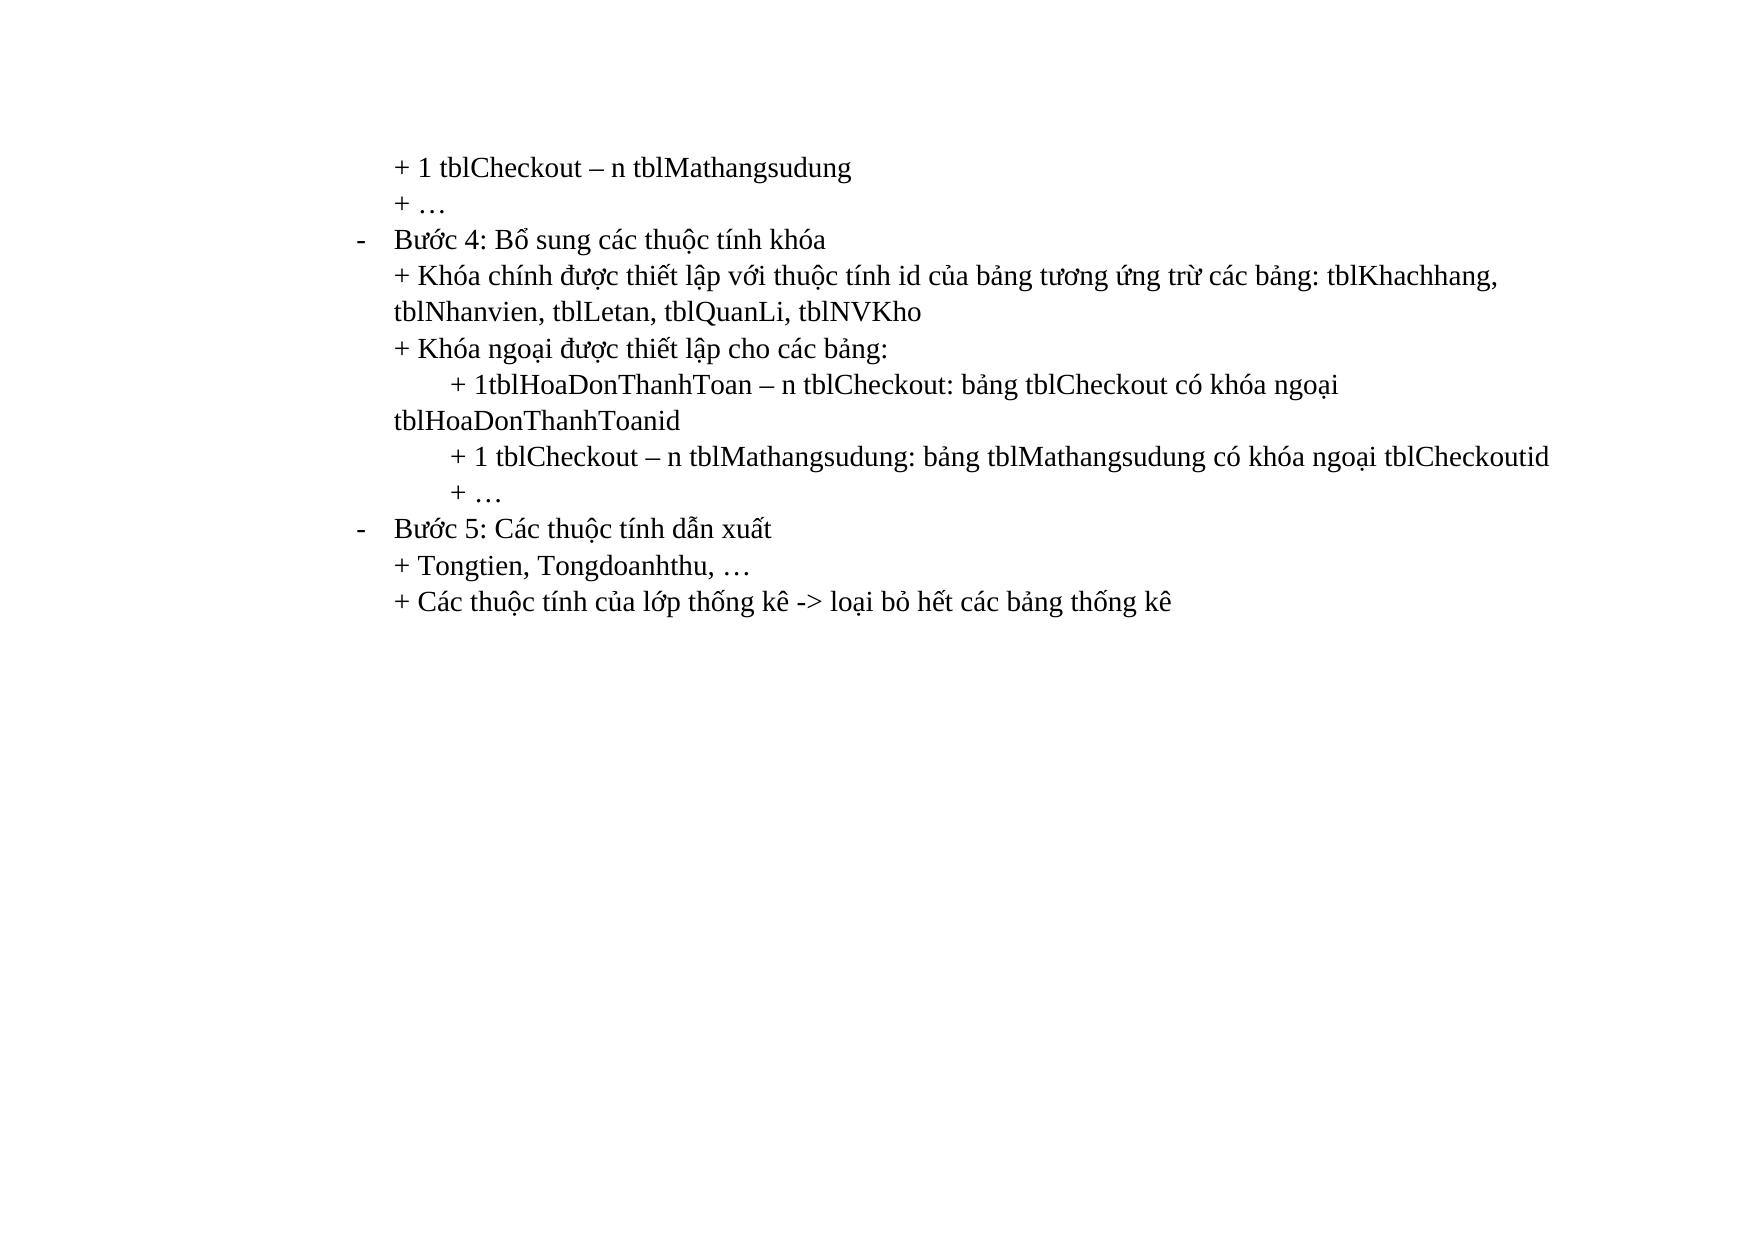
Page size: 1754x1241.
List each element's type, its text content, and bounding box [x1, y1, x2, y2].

list + … [394, 186, 1604, 220]
list + 1 tblCheckout – n tblMathangsudung [394, 150, 1604, 183]
list Bước 4: Bổ sung các thuộc tính khóa [356, 222, 1604, 256]
list + … [394, 475, 1604, 509]
list + 1 tblCheckout – n tblMathangsudung: bảng tblMathangsudung có khóa ngoại tblCheckoutid [394, 439, 1604, 473]
list + Khóa chính được thiết lập với thuộc tính id của bảng tương ứng trừ các bảng: tblKhachhang, tblNhanvien, tblLetan, tblQuanLi, tblNVKho [394, 258, 1604, 328]
list + Tongtien, Tongdoanhthu, … [394, 548, 1604, 581]
list + Khóa ngoại được thiết lập cho các bảng: [394, 331, 1604, 364]
list + 1tblHoaDonThanhToan – n tblCheckout: bảng tblCheckout có khóa ngoại tblHoaDonThanhToanid [394, 367, 1604, 437]
list Bước 5: Các thuộc tính dẫn xuất [356, 511, 1604, 545]
list + Các thuộc tính của lớp thống kê -> loại bỏ hết các bảng thống kê [394, 584, 1604, 617]
